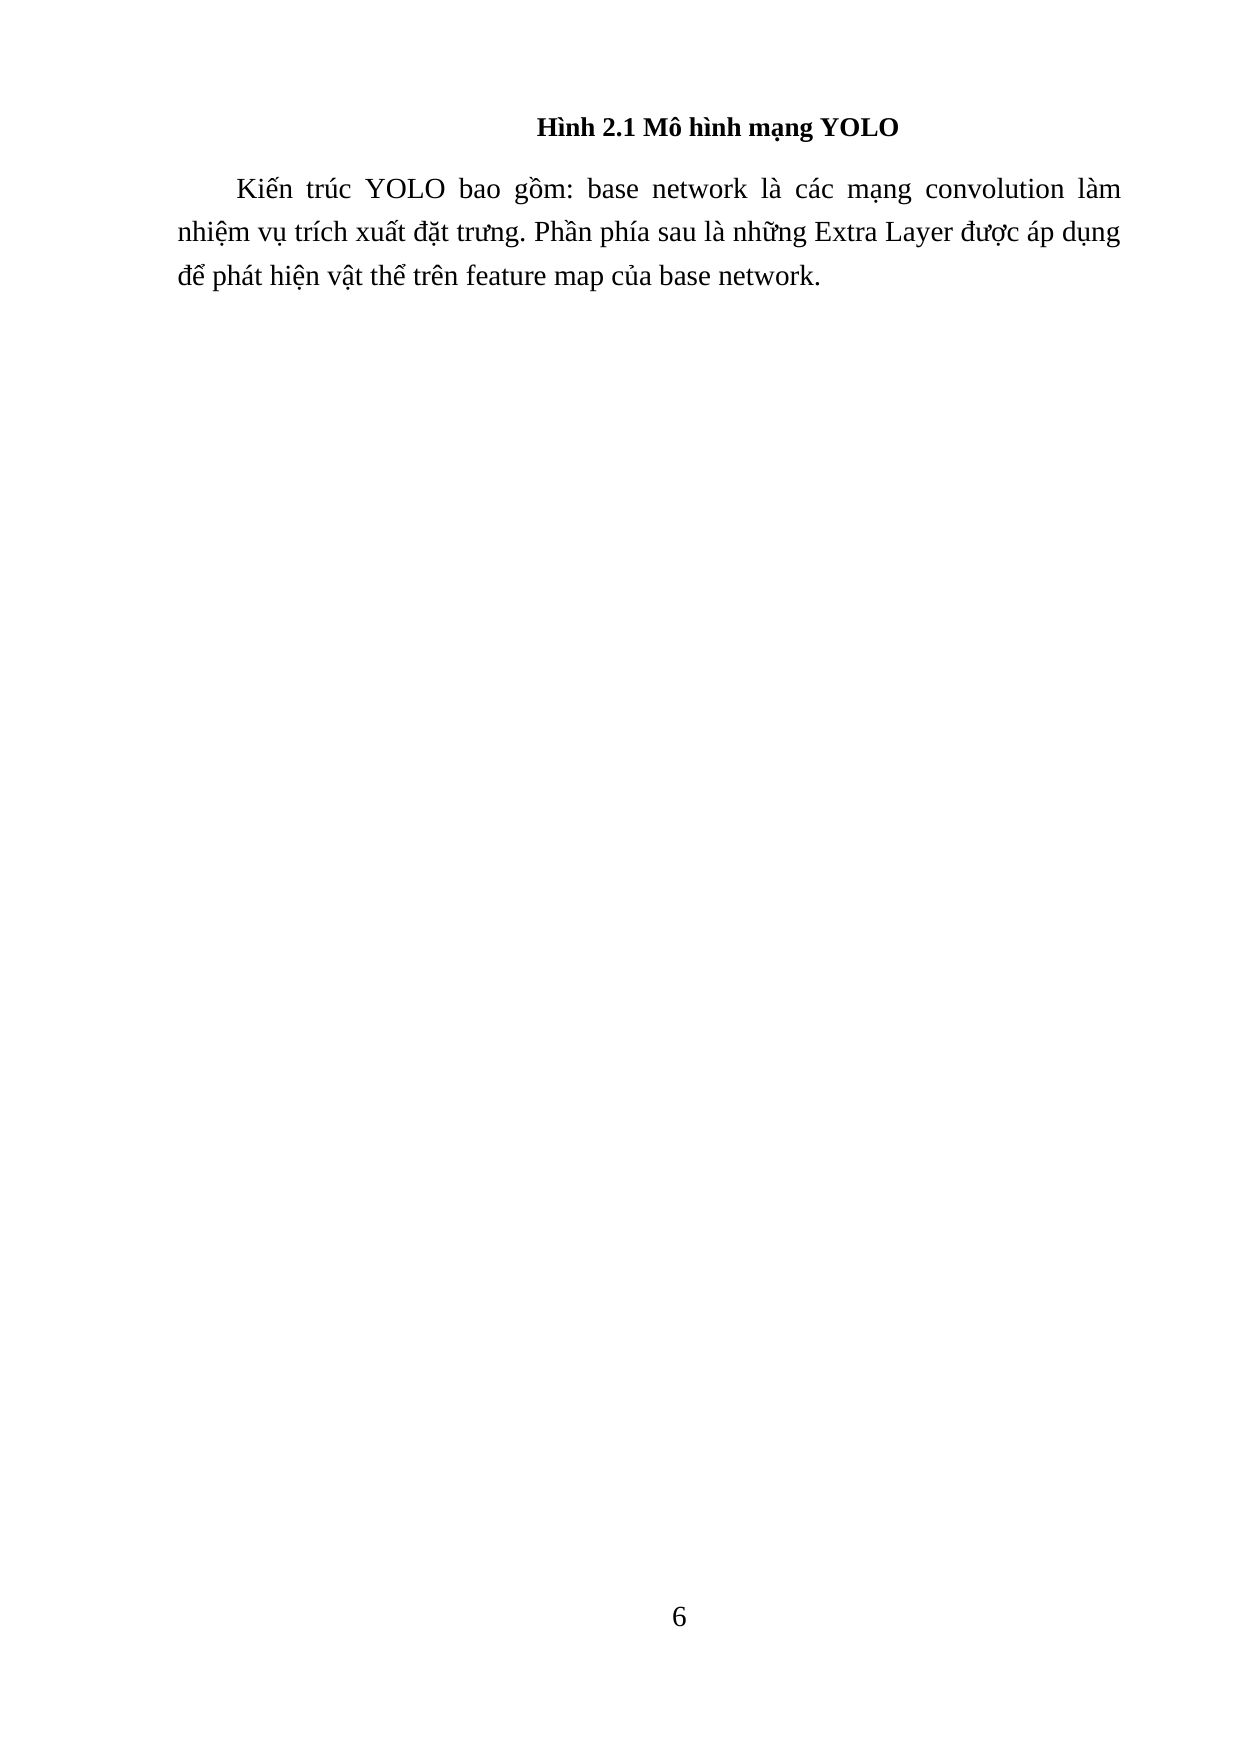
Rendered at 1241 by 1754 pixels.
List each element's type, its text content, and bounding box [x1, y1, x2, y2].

text Kiến trúc YOLO bao gồm: base network là các mạng convolution làm nhiệm vụ trích xuất đặt trưng. Phần phía sau là những Extra Layer được áp dụng để phát hiện vật thể trên feature map của base network. [177, 171, 1122, 291]
text Mô hình mạng YOLO [590, 112, 1122, 143]
